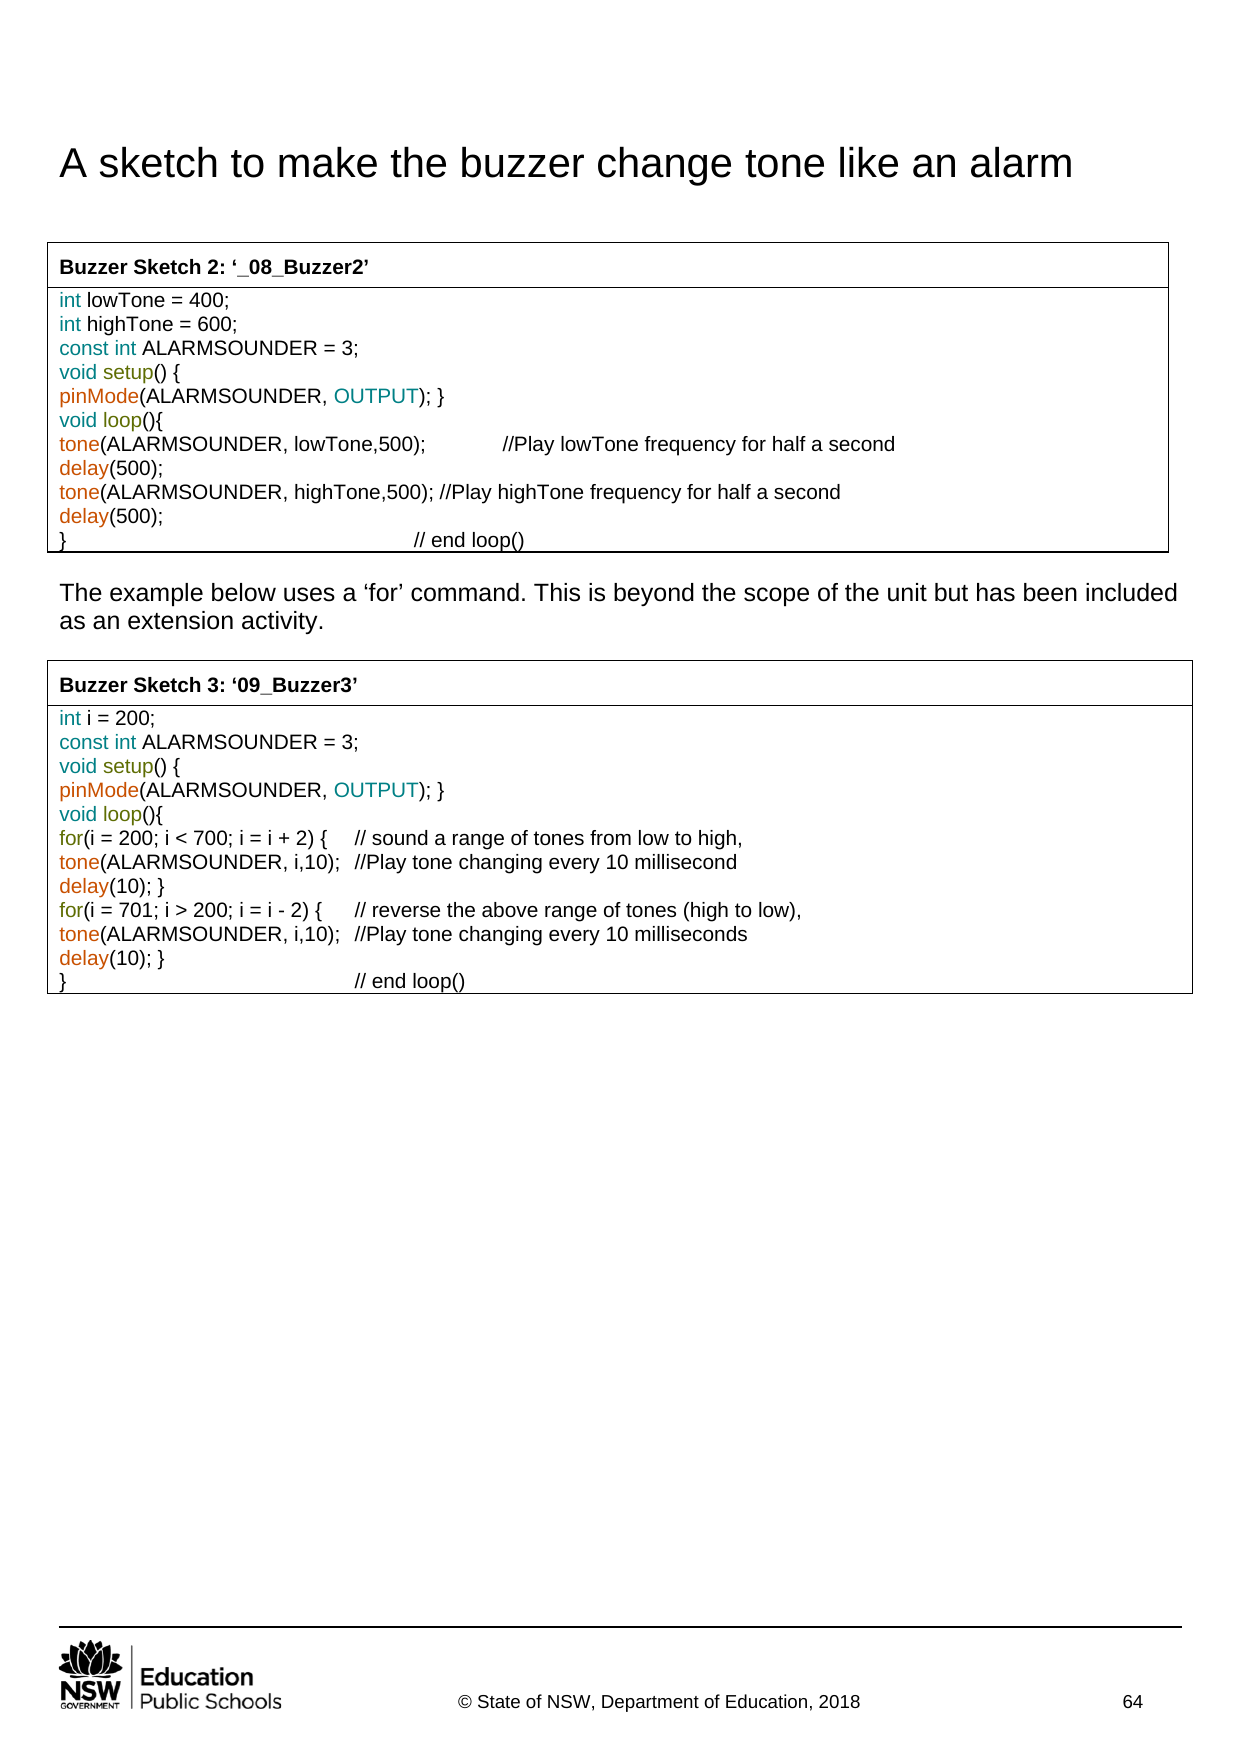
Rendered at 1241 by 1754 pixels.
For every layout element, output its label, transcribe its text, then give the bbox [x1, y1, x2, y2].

picture [58, 1640, 282, 1709]
table_header Buzzer Sketch 3: ‘09_Buzzer3’ [48, 661, 1192, 705]
table_cell int i = 200; const int ALARMSOUNDER = 3; void setup() { pinMode(ALARMSOUNDER, OUTPUT); } void loop(){ for(i = 200; i < 700; i = i + 2) { // sound a range of tones from low to high, tone(ALARMSOUNDER, i,10); //Play tone changing every 10 millisecond delay(10); } for(i = 701; i > 200; i = i - 2) { // reverse the above range of tones (high to low), tone(ALARMSOUNDER, i,10); //Play tone changing every 10 milliseconds delay(10); } } // end loop() [48, 706, 1192, 993]
table_header Buzzer Sketch 2: ‘_08_Buzzer2’ [48, 243, 1168, 287]
text A sketch to make the buzzer change tone like an alarm [59, 138, 1181, 186]
text The example below uses a ‘for’ command. This is beyond the scope of the unit but has been included as an extension activity. [59, 577, 1181, 635]
table_cell int lowTone = 400; int highTone = 600; const int ALARMSOUNDER = 3; void setup() { pinMode(ALARMSOUNDER, OUTPUT); } void loop(){ tone(ALARMSOUNDER, lowTone,500); //Play lowTone frequency for half a second delay(500); tone(ALARMSOUNDER, highTone,500); //Play highTone frequency for half a second delay(500); } // end loop() [48, 288, 1168, 551]
